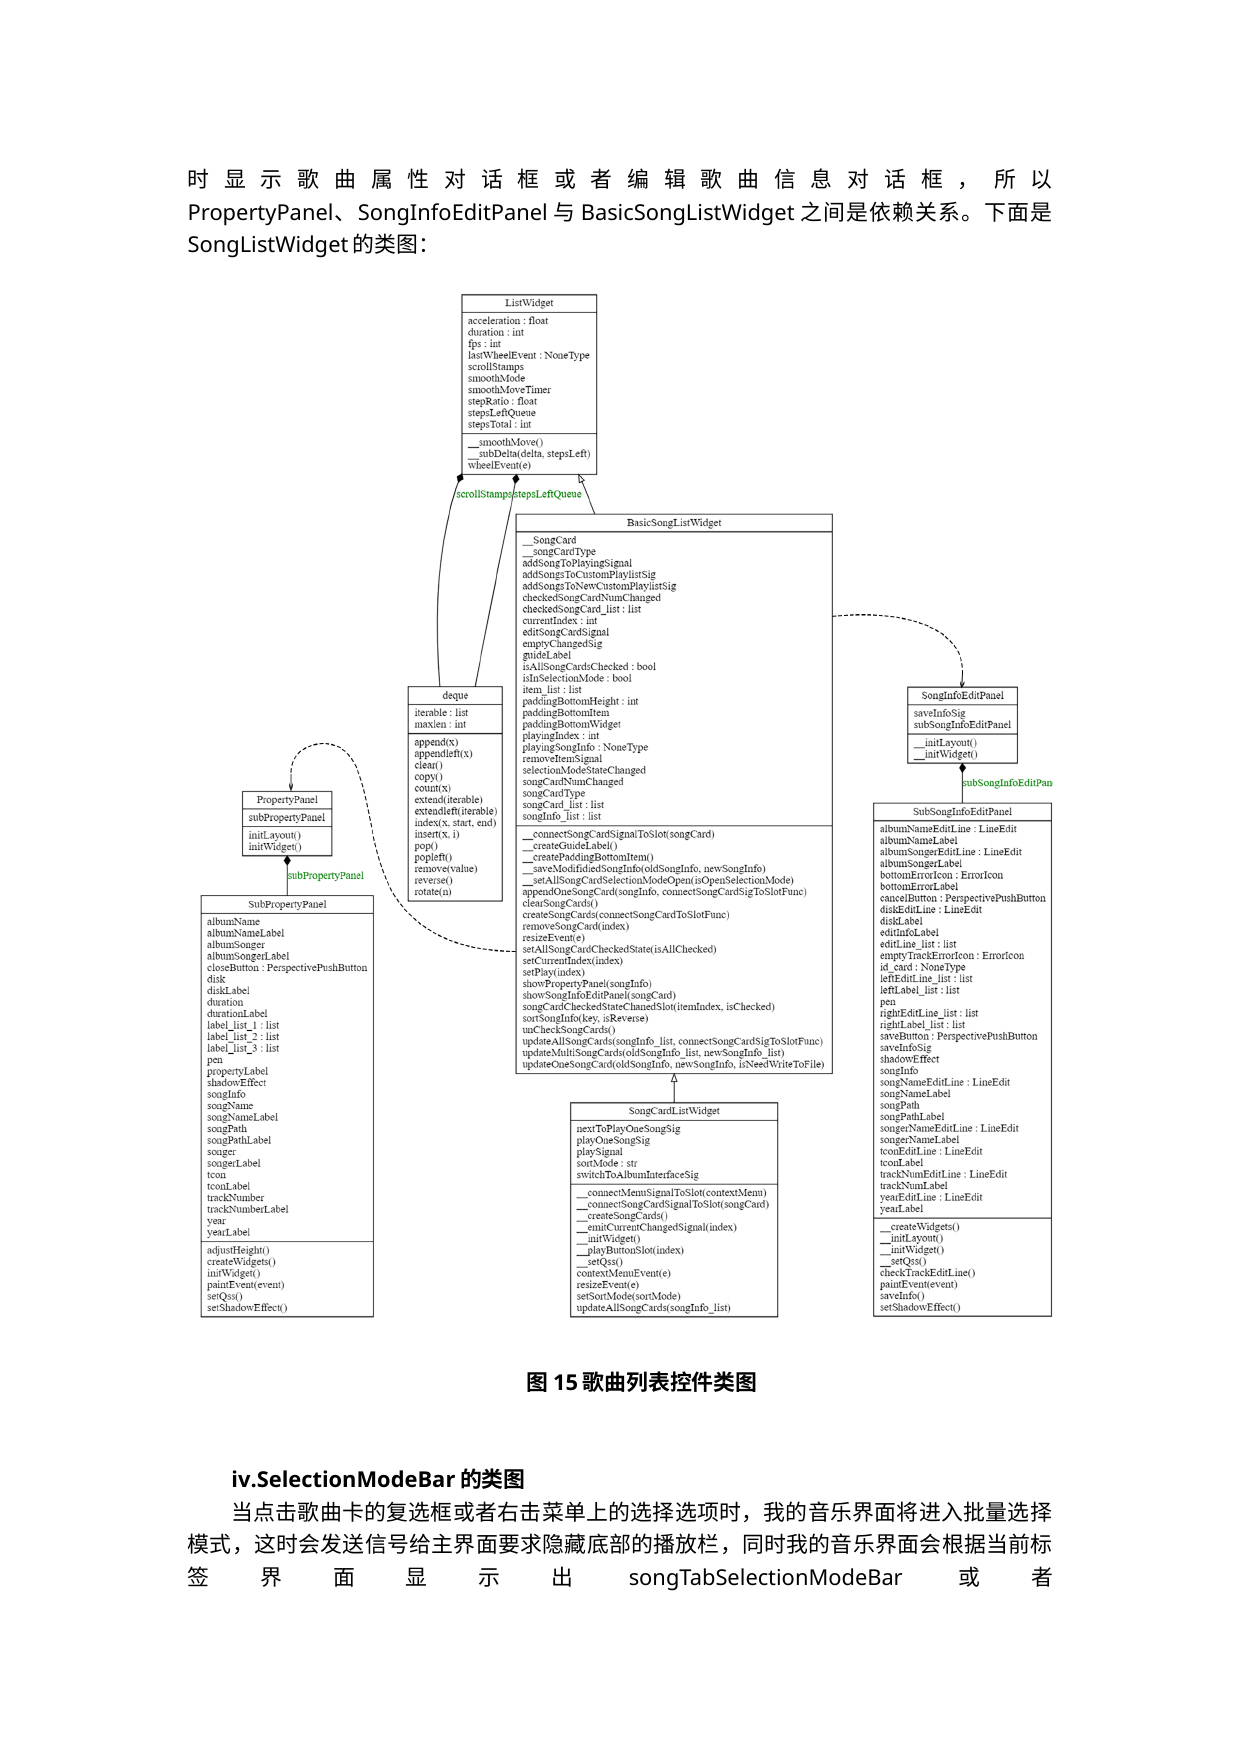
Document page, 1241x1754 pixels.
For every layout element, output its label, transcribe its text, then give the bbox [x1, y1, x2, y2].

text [187, 1494, 1053, 1592]
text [187, 162, 1053, 259]
text 图15歌曲列表控件类图 [187, 1364, 1053, 1397]
picture [187, 292, 1053, 1320]
text iv.SelectionModeBar的类图 [187, 1462, 1053, 1494]
